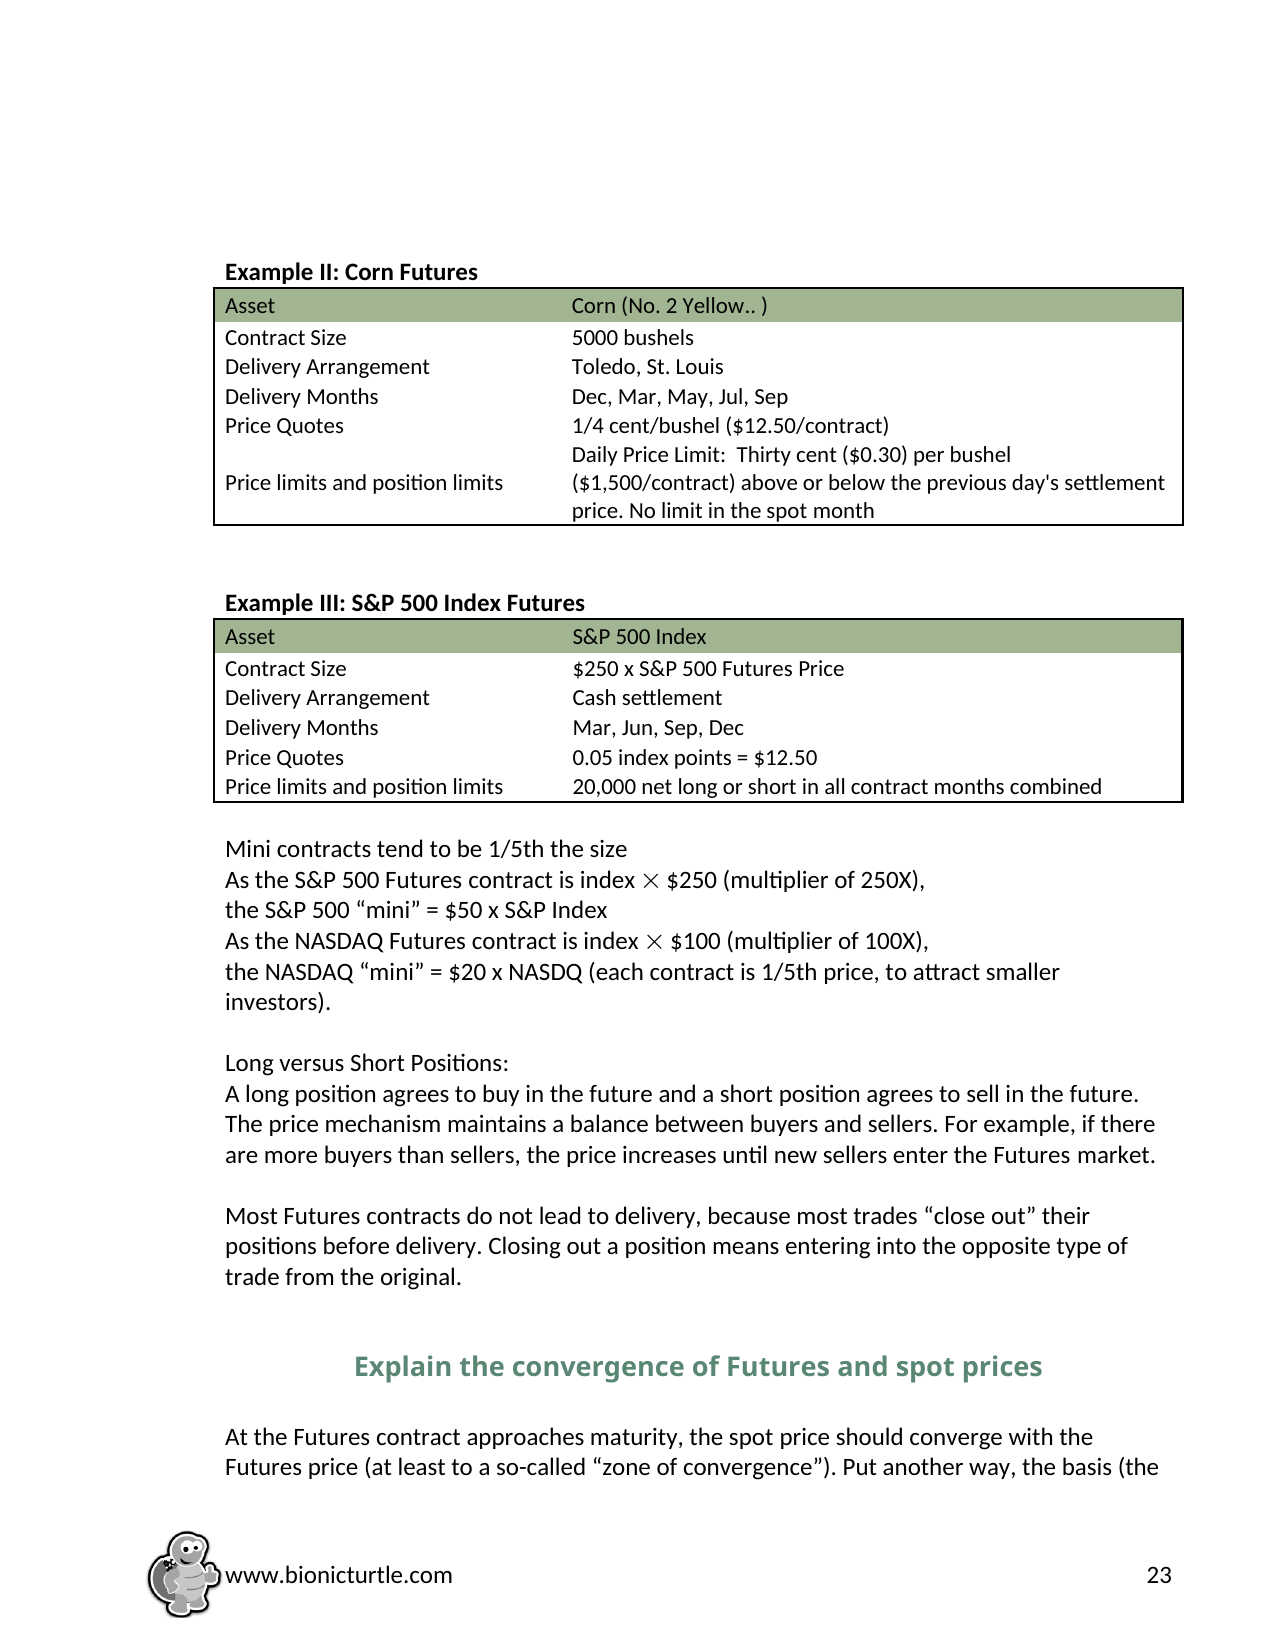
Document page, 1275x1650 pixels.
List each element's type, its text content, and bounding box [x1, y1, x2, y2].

table_header S&P 500 Index [561, 620, 1181, 653]
table_cell Contract Size [215, 322, 560, 352]
table_cell Price limits and position limits [215, 771, 561, 801]
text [225, 1421, 1172, 1482]
table_cell Mar, Jun, Sep, Dec [561, 712, 1181, 742]
text A long position agrees to buy in the future and a short position agrees to sell in the future. The price mechanism maintains a balance between buyers and sellers. For example, if there are more buyers than sellers, the price increases until new sellers enter the Futures market. [225, 1078, 1172, 1169]
table_cell Delivery Arrangement [215, 352, 560, 381]
text Long versus Short Positions: [225, 1047, 1172, 1078]
table_cell 20,000 net long or short in all contract months combined [561, 771, 1181, 801]
text Mini contracts tend to be 1/5th the size [225, 834, 1172, 864]
table_cell Delivery Months [215, 381, 560, 411]
table_cell Price Quotes [215, 742, 561, 771]
subtitle Explain the convergence of Futures and spot prices [225, 1347, 1172, 1421]
table_cell 1/4 cent/bushel ($12.50/contract) [560, 411, 1182, 440]
table_cell Dec, Mar, May, Jul, Sep [560, 381, 1182, 411]
text As the S&P 500 Futures contract is index $250 (multiplier of 250X), the S&P 500 “mini” = $50 x S&P Index [225, 864, 1172, 925]
text Most Futures contracts do not lead to delivery, because most trades “close out” their positions before delivery. Closing out a position means entering into the opposite type of trade from the original. [225, 1200, 1172, 1291]
table_cell Contract Size [215, 653, 561, 683]
table_cell Cash settlement [561, 683, 1181, 712]
table_header Asset [215, 620, 561, 653]
table_cell Price Quotes [215, 411, 560, 440]
table_cell Delivery Months [215, 712, 561, 742]
table_cell Toledo, St. Louis [560, 352, 1182, 381]
text As the NASDAQ Futures contract is index $100 (multiplier of 100X), the NASDAQ “mini” = $20 x NASDQ (each contract is 1/5th price, to attract smaller investors). [225, 925, 1172, 1017]
table_cell Price limits and position limits [215, 440, 560, 524]
table_cell $250 x S&P 500 Futures Price [561, 653, 1181, 683]
table_header Corn (No. 2 Yellow.. ) [560, 289, 1182, 322]
table_cell 5000 bushels [560, 322, 1182, 352]
text Example III: S&P 500 Index Futures [225, 587, 1172, 618]
table_header Asset [215, 289, 560, 322]
table_cell 0.05 index points = $12.50 [561, 742, 1181, 771]
table_cell Daily Price Limit: Thirty cent ($0.30) per bushel ($1,500/contract) above or below the previous day's settlement price. No limit in the spot month [560, 440, 1182, 524]
table_cell Delivery Arrangement [215, 683, 561, 712]
text Example II: Corn Futures [225, 256, 1172, 287]
